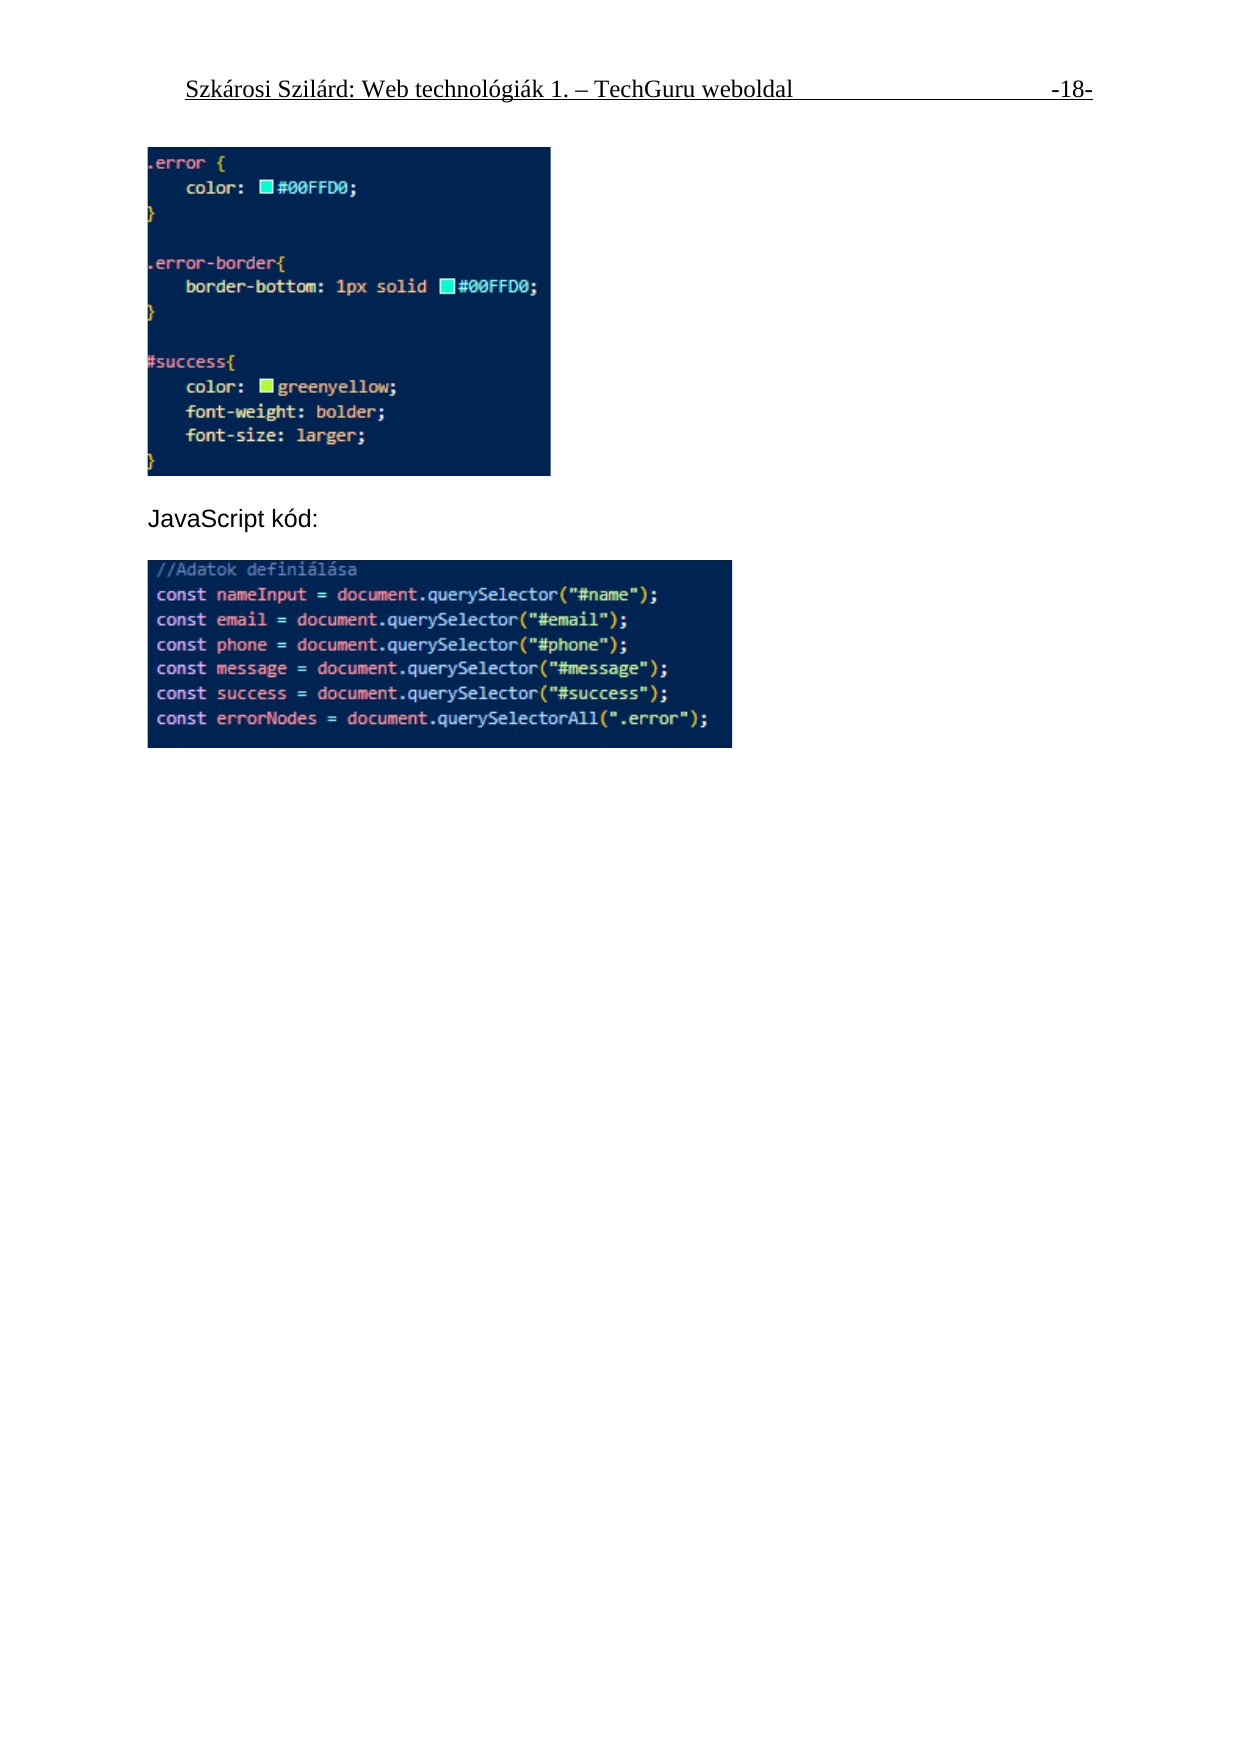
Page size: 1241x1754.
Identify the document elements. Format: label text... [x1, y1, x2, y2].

picture [147, 560, 733, 748]
picture [147, 147, 551, 476]
text JavaScript kód: [148, 503, 1093, 532]
